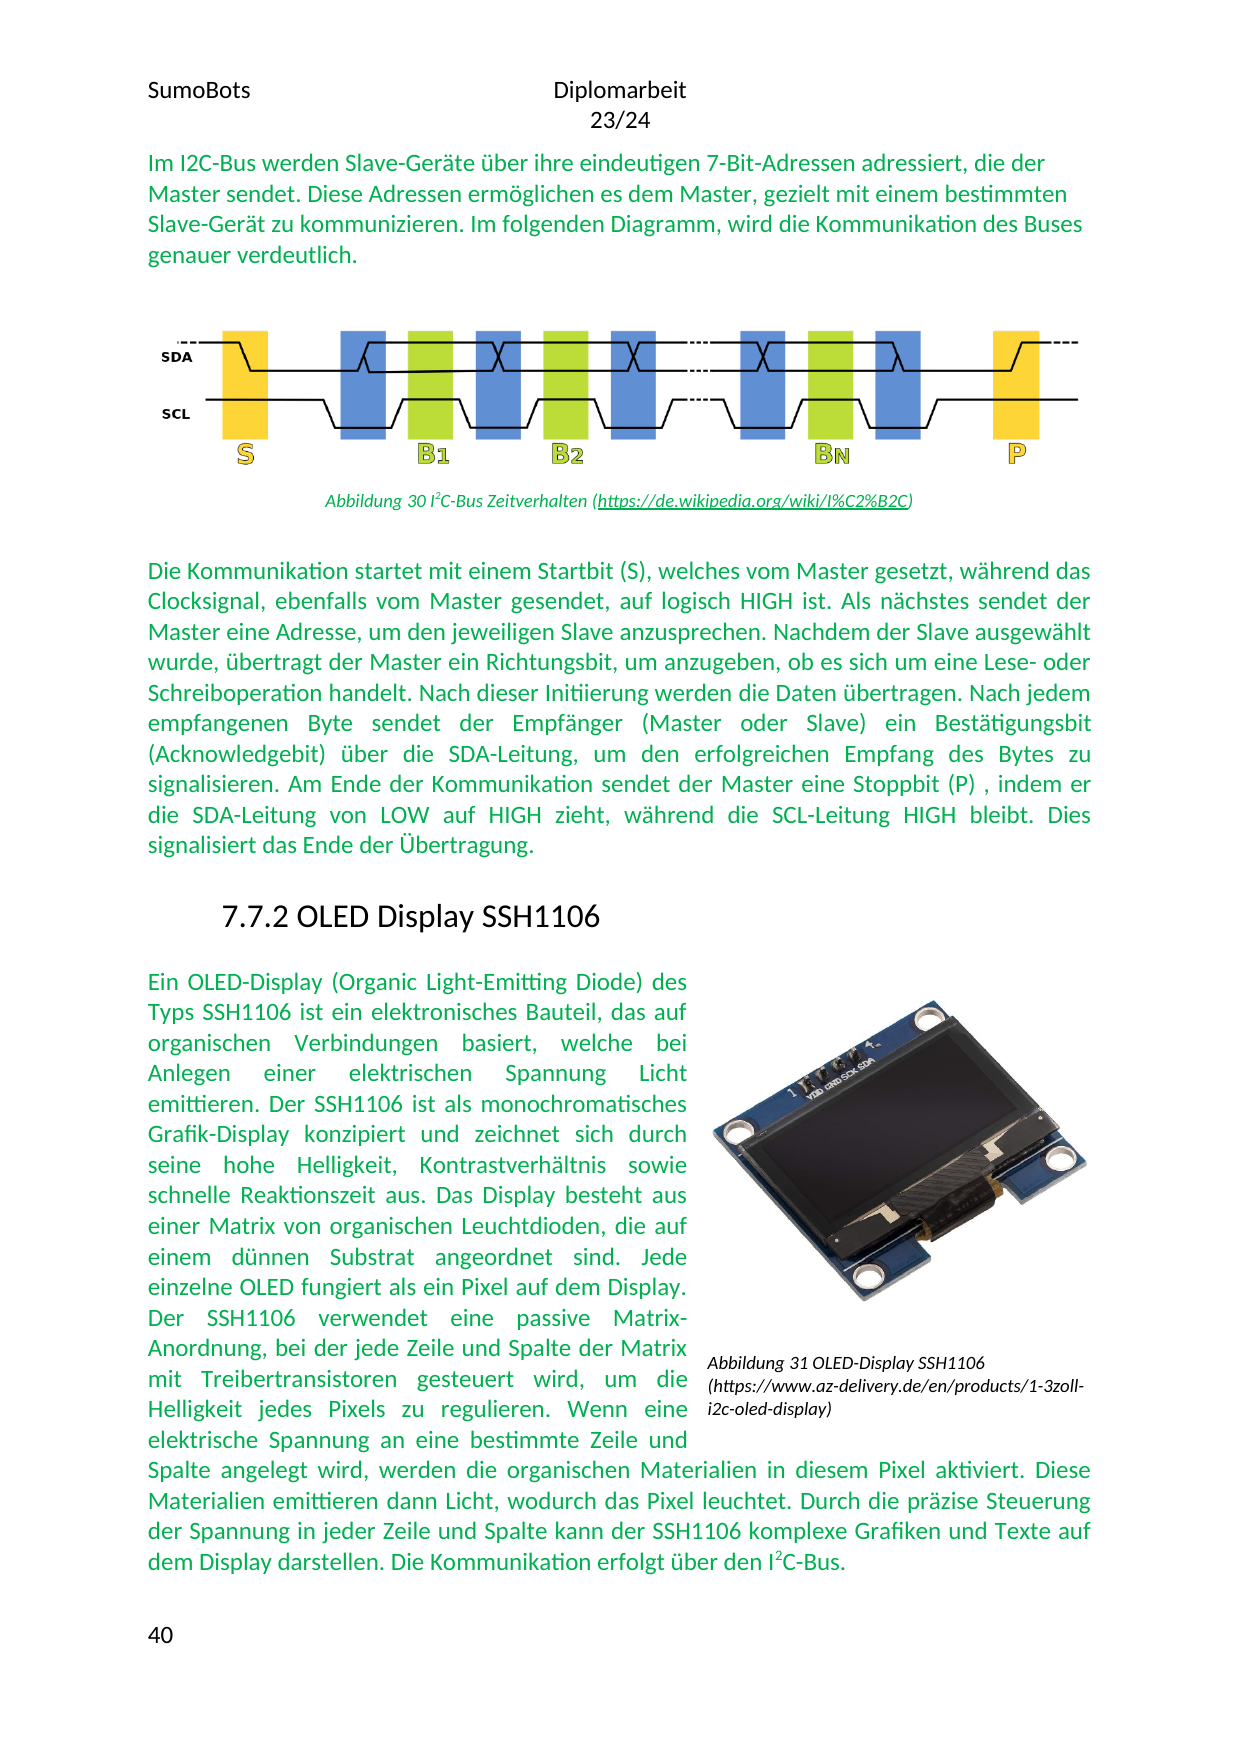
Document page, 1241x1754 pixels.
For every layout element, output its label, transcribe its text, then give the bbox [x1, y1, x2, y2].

text Im I2C-Bus werden Slave-Geräte über ihre eindeutigen 7-Bit-Adressen adressiert, die der Master sendet. Diese Adressen ermöglichen es dem Master, gezielt mit einem bestimmten Slave-Gerät zu kommunizieren. Im folgenden Diagramm, wird die Kommunikation des Buses genauer verdeutlich. [148, 148, 1093, 270]
subtitle OLED Display SSH1106 [221, 895, 1093, 935]
text Abbildung 30 I2C-Bus Zeitverhalten (https://de.wikipedia.org/wiki/I%C2%B2C) [148, 489, 1093, 512]
picture [147, 317, 1093, 477]
picture [706, 967, 1096, 1357]
text Die Kommunikation startet mit einem Startbit (S), welches vom Master gesetzt, während das Clocksignal, ebenfalls vom Master gesendet, auf logisch HIGH ist. Als nächstes sendet der Master eine Adresse, um den jeweiligen Slave anzusprechen. Nachdem der Slave ausgewählt wurde, übertragt der Master ein Richtungsbit, um anzugeben, ob es sich um eine Lese- oder Schreiboperation handelt. Nach dieser Initiierung werden die Daten übertragen. Nach jedem empfangenen Byte sendet der Empfänger (Master oder Slave) ein Bestätigungsbit (Acknowledgebit) über die SDA-Leitung, um den erfolgreichen Empfang des Bytes zu signalisieren. Am Ende der Kommunikation sendet der Master eine Stoppbit (P) , indem er die SDA-Leitung von LOW auf HIGH zieht, während die SCL-Leitung HIGH bleibt. Dies signalisiert das Ende der Übertragung. [148, 555, 1093, 860]
